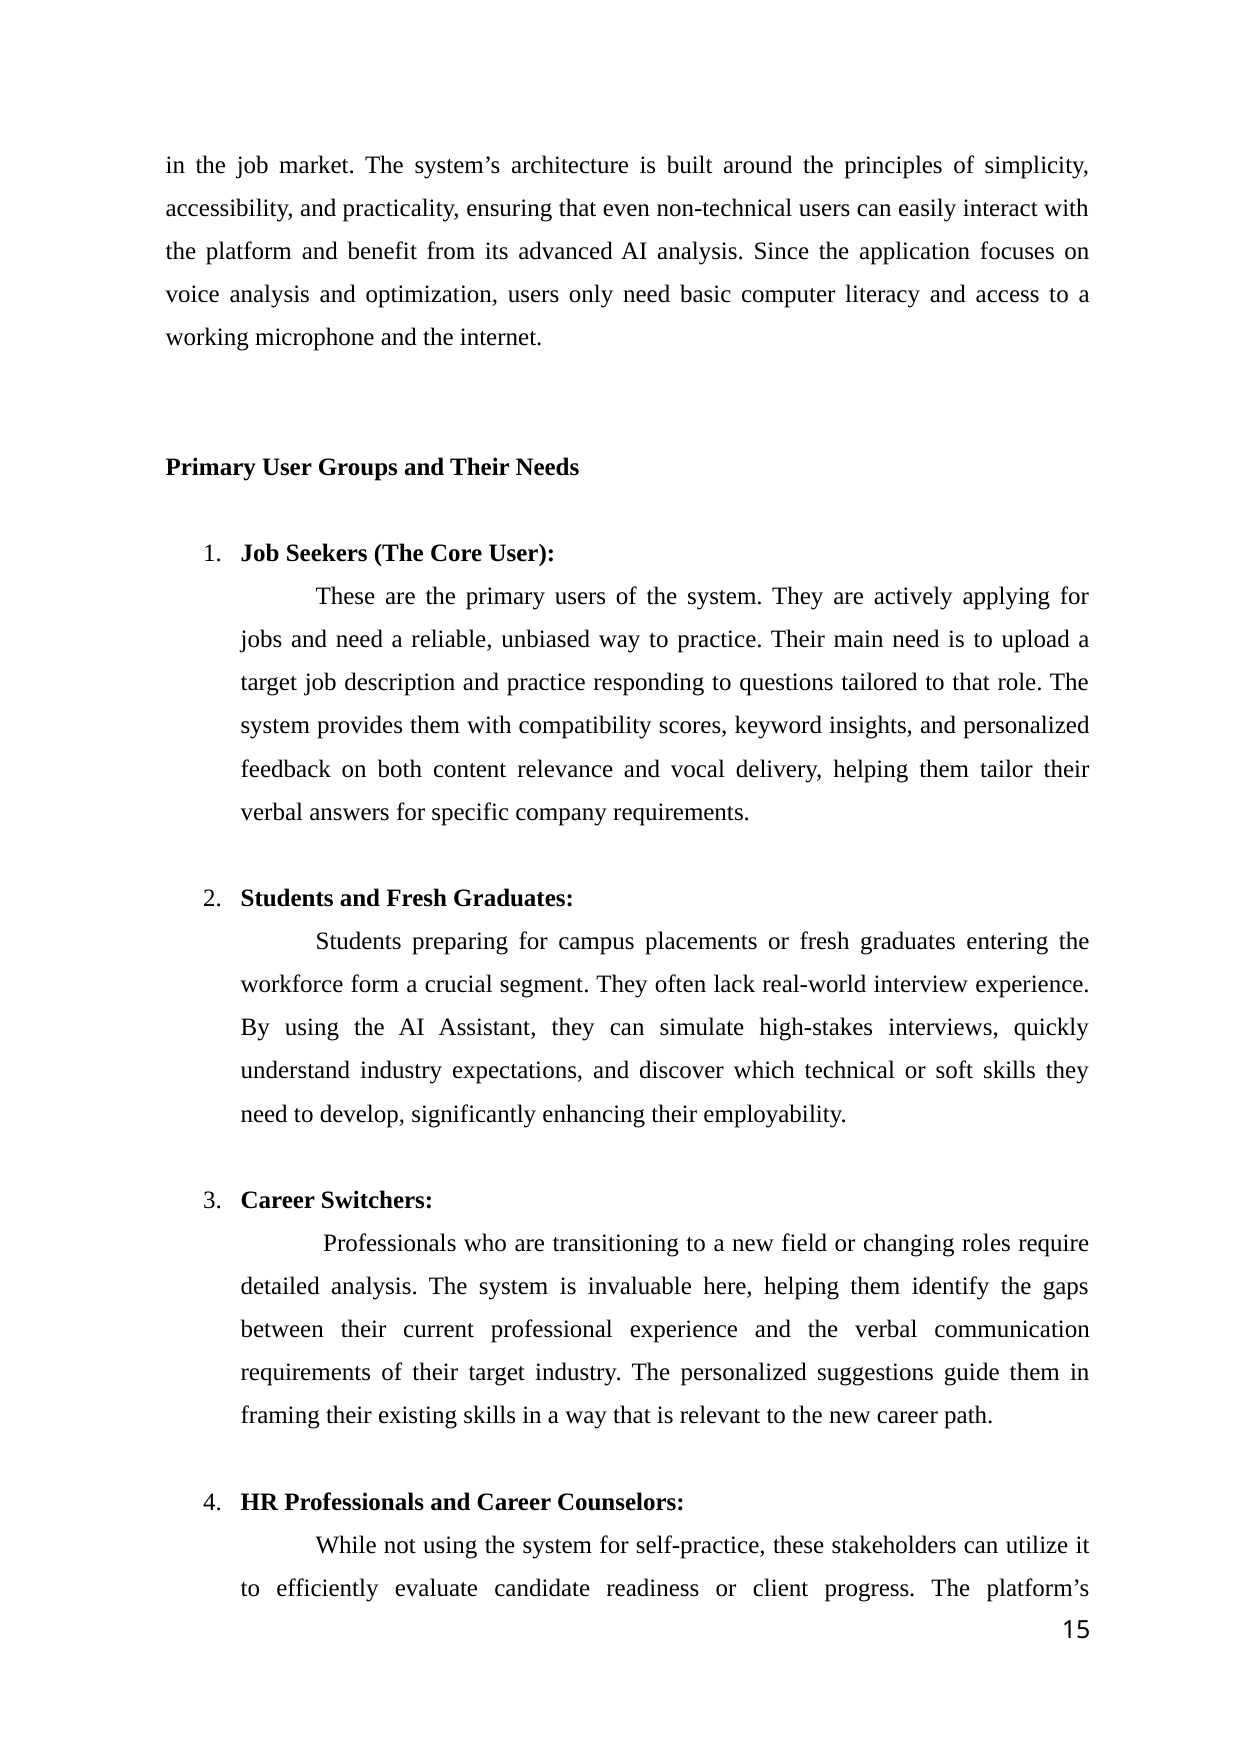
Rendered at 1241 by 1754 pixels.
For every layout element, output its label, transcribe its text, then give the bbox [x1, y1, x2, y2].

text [165, 150, 1090, 351]
text Primary User Groups and Their Needs [165, 452, 1090, 481]
list Career Switchers: [203, 1185, 1090, 1214]
list HR Professionals and Career Counselors: [203, 1487, 1090, 1516]
list Job Seekers (The Core User): [203, 538, 1090, 567]
list Students and Fresh Graduates: [203, 883, 1090, 912]
text These are the primary users of the system. They are actively applying for jobs and need a reliable, unbiased way to practice. Their main need is to upload a target job description and practice responding to questions tailored to that role. The system provides them with compatibility scores, keyword insights, and personalized feedback on both content relevance and vocal delivery, helping them tailor their verbal answers for specific company requirements. [240, 581, 1090, 826]
text Professionals who are transitioning to a new field or changing roles require detailed analysis. The system is invaluable here, helping them identify the gaps between their current professional experience and the verbal communication requirements of their target industry. The personalized suggestions guide them in framing their existing skills in a way that is relevant to the new career path. [240, 1228, 1090, 1429]
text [240, 1530, 1090, 1602]
text Students preparing for campus placements or fresh graduates entering the workforce form a crucial segment. They often lack real-world interview experience. By using the AI Assistant, they can simulate high-stakes interviews, quickly understand industry expectations, and discover which technical or soft skills they need to develop, significantly enhancing their employability. [240, 926, 1090, 1127]
